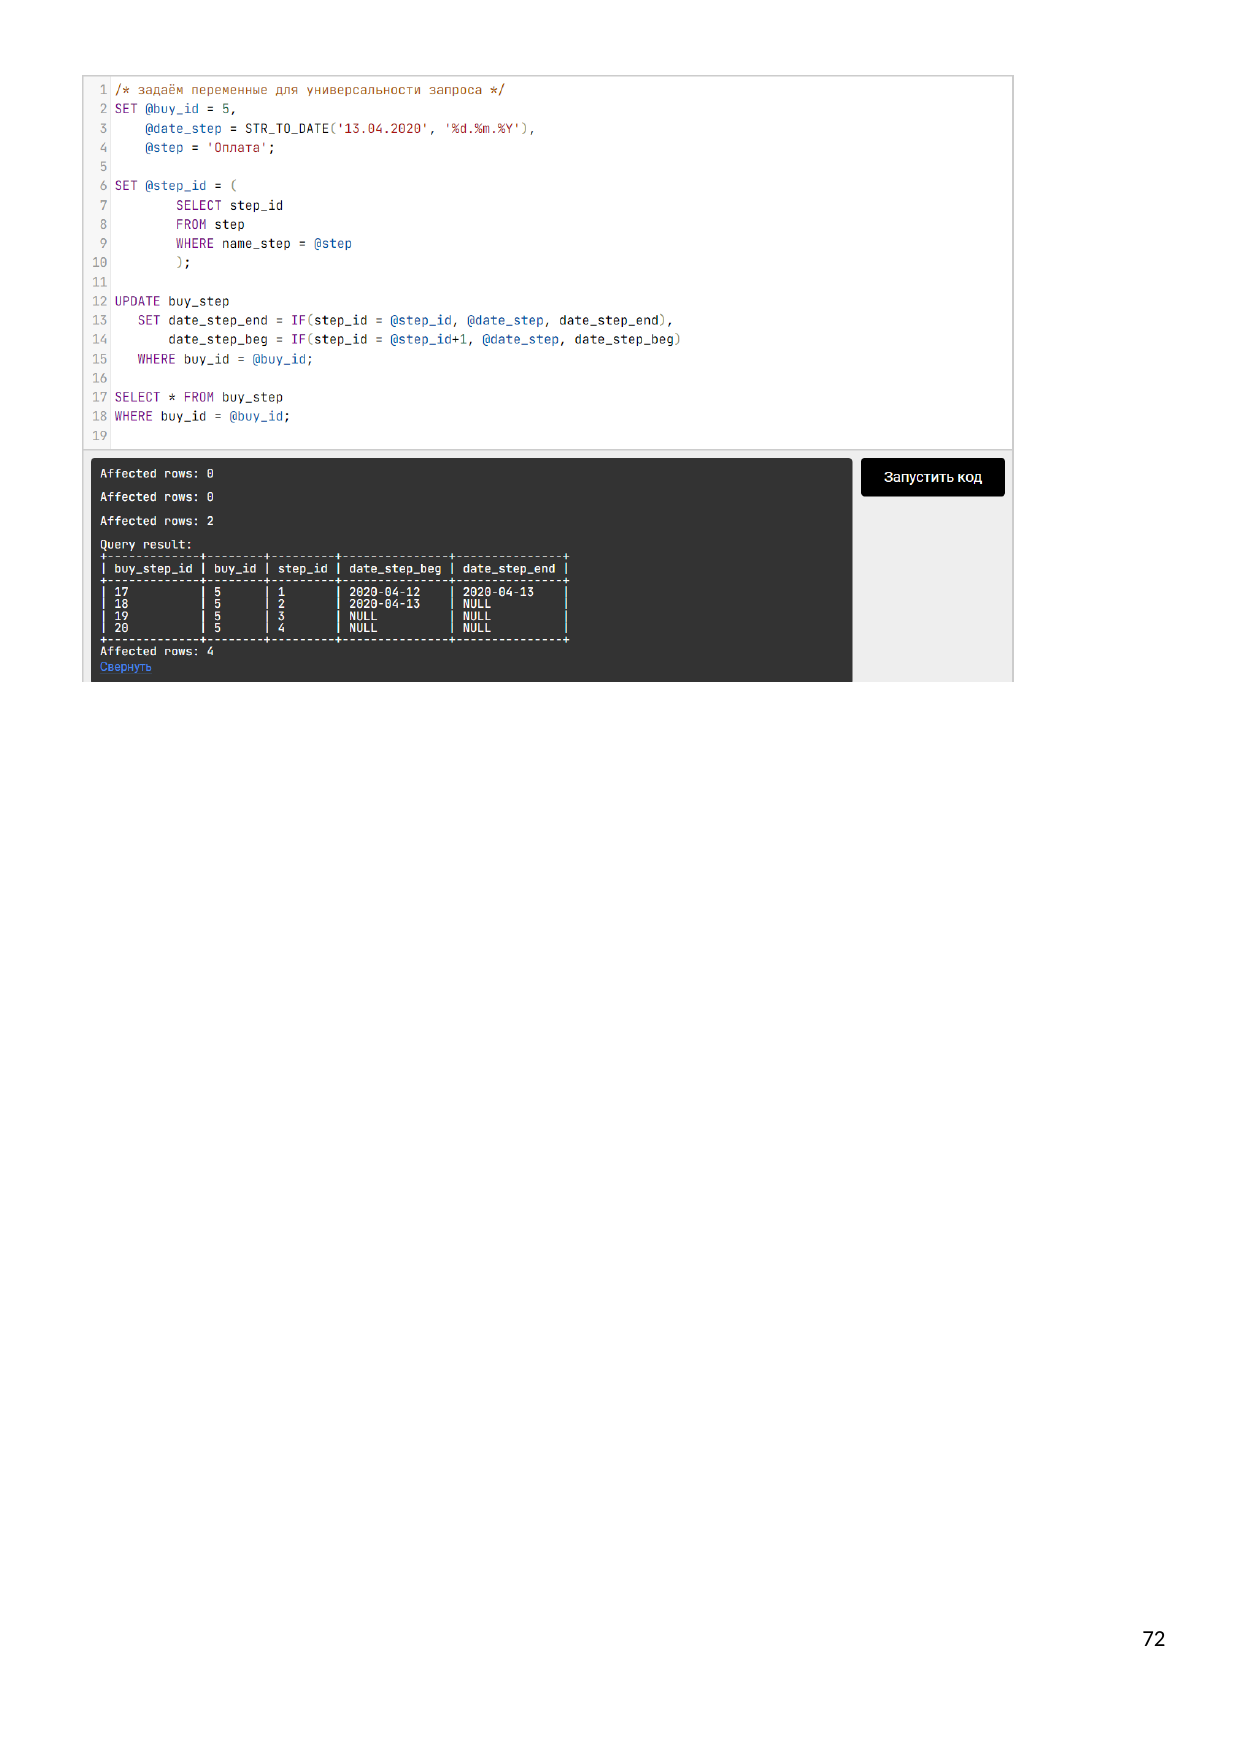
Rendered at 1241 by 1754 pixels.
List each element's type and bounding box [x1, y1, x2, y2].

picture [75, 75, 1020, 682]
